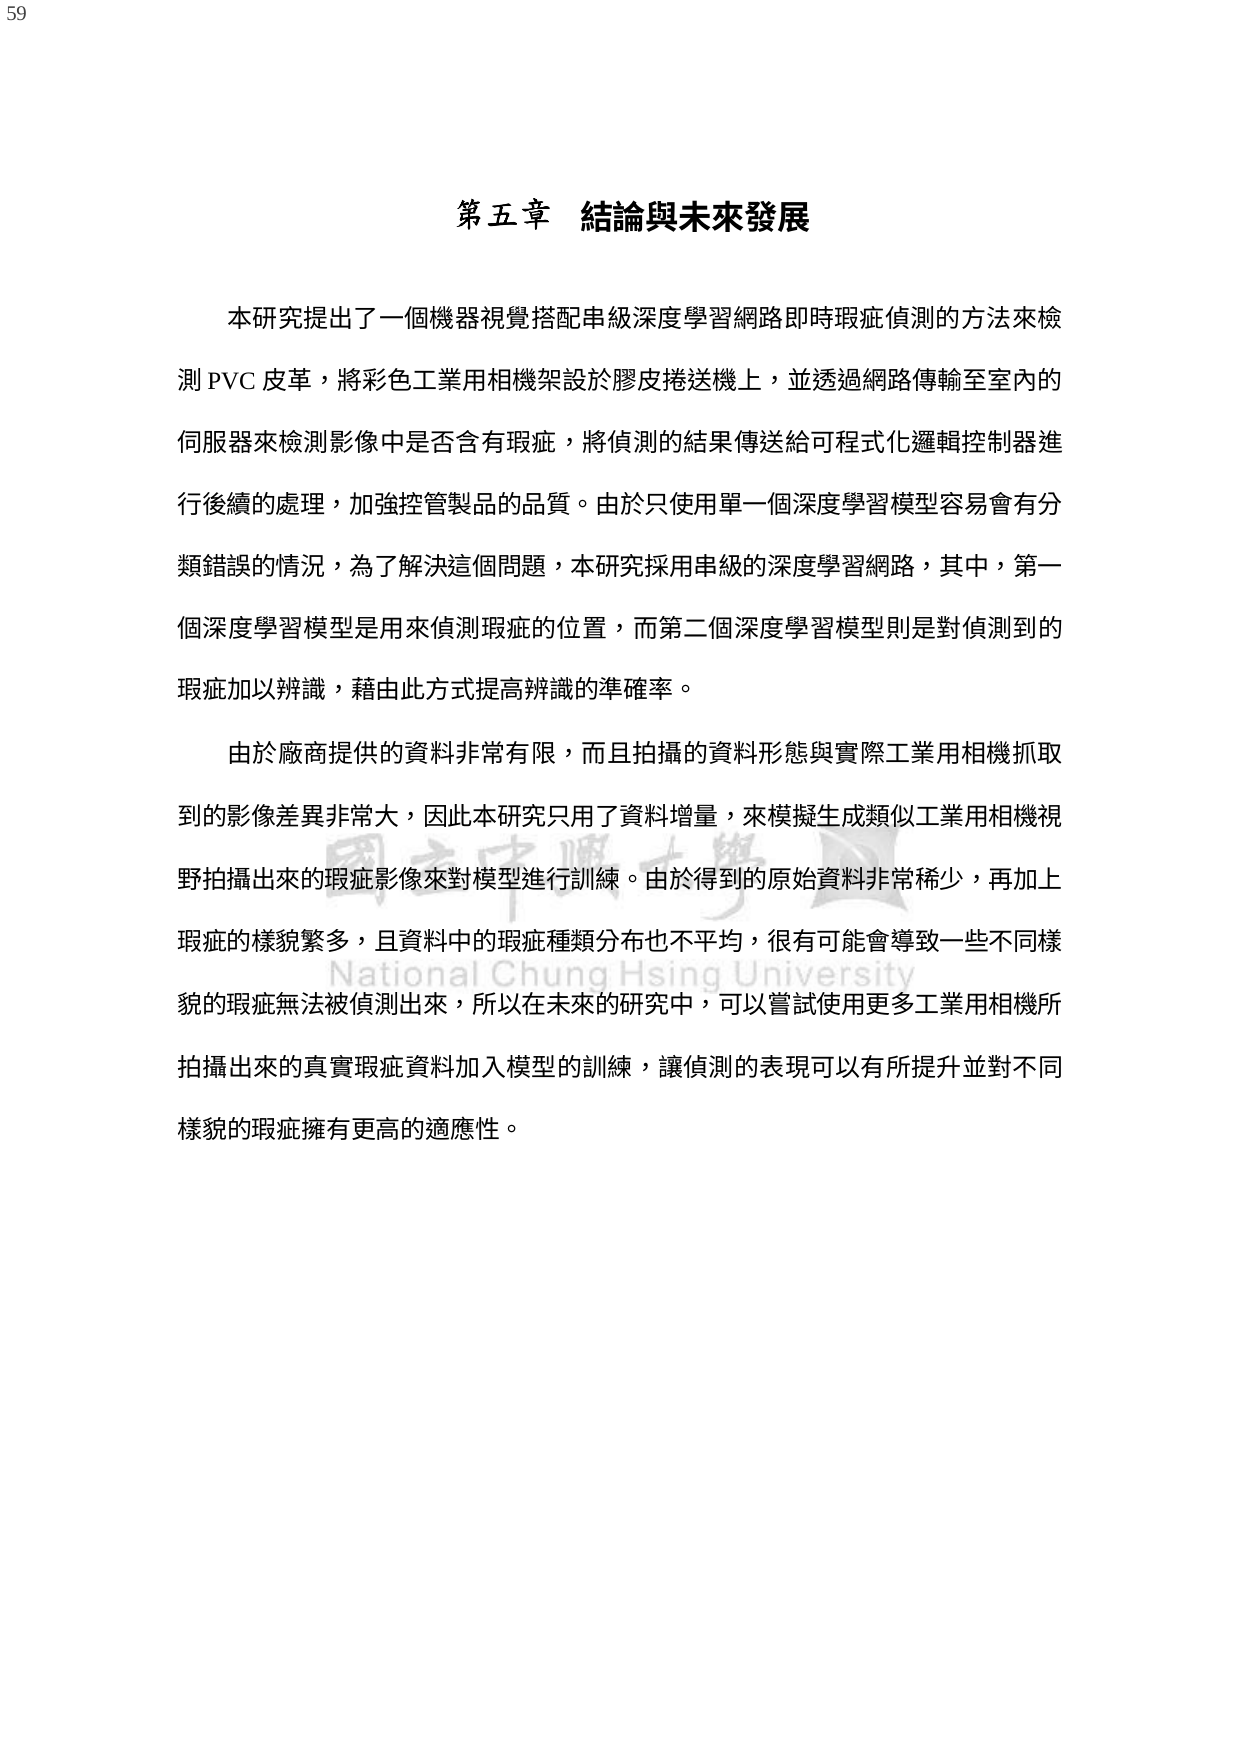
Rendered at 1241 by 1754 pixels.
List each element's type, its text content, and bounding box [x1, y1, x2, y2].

text 由於廠商提供的資料非常有限，而且拍攝的資料形態與實際工業用相機抓取到的影像差異非常大，因此本研究只用了資料增量，來模擬生成類似工業用相機視野拍攝出來的瑕疵影像來對模型進行訓練。由於得到的原始資料非常稀少，再加上瑕疵的樣貌繁多，且資料中的瑕疵種類分布也不平均，很有可能會導致一些不同樣貌的瑕疵無法被偵測出來，所以在未來的研究中，可以嘗試使用更多工業用相機所拍攝出來的真實瑕疵資料加入模型的訓練，讓偵測的表現可以有所提升並對不同樣貌的瑕疵擁有更高的適應性。 [177, 734, 1064, 1146]
text 本研究提出了一個機器視覺搭配串級深度學習網路即時瑕疵偵測的方法來檢測 PVC 皮革，將彩色工業用相機架設於膠皮捲送機上，並透過網路傳輸至室內的伺服器來檢測影像中是否含有瑕疵，將偵測的結果傳送給可程式化邏輯控制器進行後續的處理，加強控管製品的品質。由於只使用單一個深度學習模型容易會有分類錯誤的情況，為了解決這個問題，本研究採用串級的深度學習網路，其中，第一個深度學習模型是用來偵測瑕疵的位置，而第二個深度學習模型則是對偵測到的瑕疵加以辨識，藉由此方式提高辨識的準確率。 [177, 298, 1064, 706]
subtitle 結論與未來發展 [167, 187, 1100, 240]
picture [456, 198, 550, 230]
